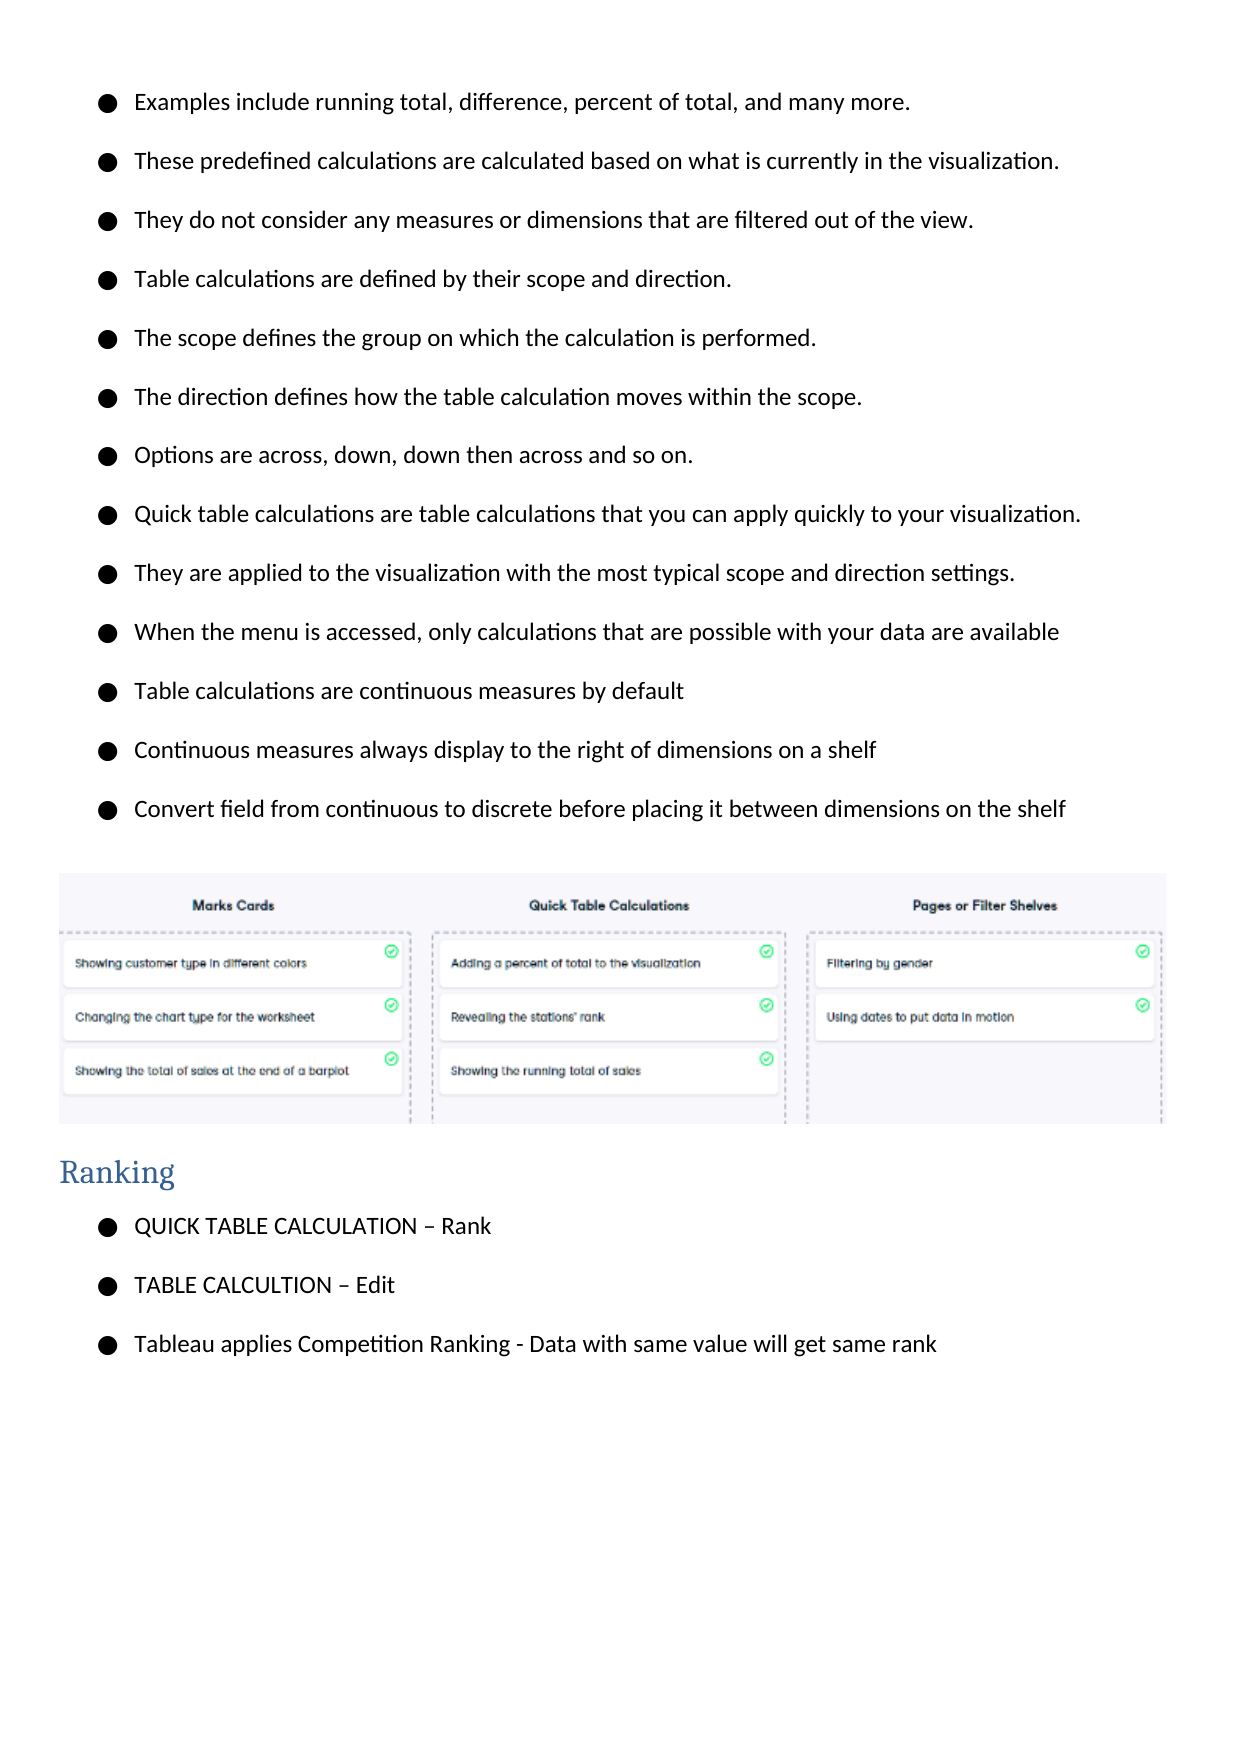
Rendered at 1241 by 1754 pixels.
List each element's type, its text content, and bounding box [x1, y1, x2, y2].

list They are applied to the visualization with the most typical scope and direction settings. [97, 545, 1167, 596]
list Options are across, down, down then across and so on. [97, 427, 1167, 478]
list Quick table calculations are table calculations that you can apply quickly to your visualization. [97, 486, 1167, 537]
list They do not consider any measures or dimensions that are filtered out of the view. [97, 192, 1167, 243]
list Table calculations are defined by their scope and direction. [97, 250, 1167, 302]
list QUICK TABLE CALCULATION – Rank [97, 1197, 1167, 1248]
list These predefined calculations are calculated based on what is currently in the visualization. [97, 133, 1167, 184]
list Examples include running total, difference, percent of total, and many more. [97, 74, 1167, 125]
list Convert field from continuous to discrete before placing it between dimensions on the shelf [97, 780, 1167, 831]
list The scope defines the group on which the calculation is performed. [97, 309, 1167, 361]
picture [59, 873, 1167, 1124]
list Tableau applies Competition Ranking - Data with same value will get same rank [97, 1315, 1167, 1366]
list When the menu is accessed, only calculations that are possible with your data are available [97, 603, 1167, 655]
list Table calculations are continuous measures by default [97, 662, 1167, 714]
list TABLE CALCULTION – Edit [97, 1256, 1167, 1307]
list Continuous measures always display to the right of dimensions on a shelf [97, 721, 1167, 772]
list The direction defines how the table calculation moves within the scope. [97, 368, 1167, 419]
subtitle Ranking [59, 1153, 1167, 1192]
